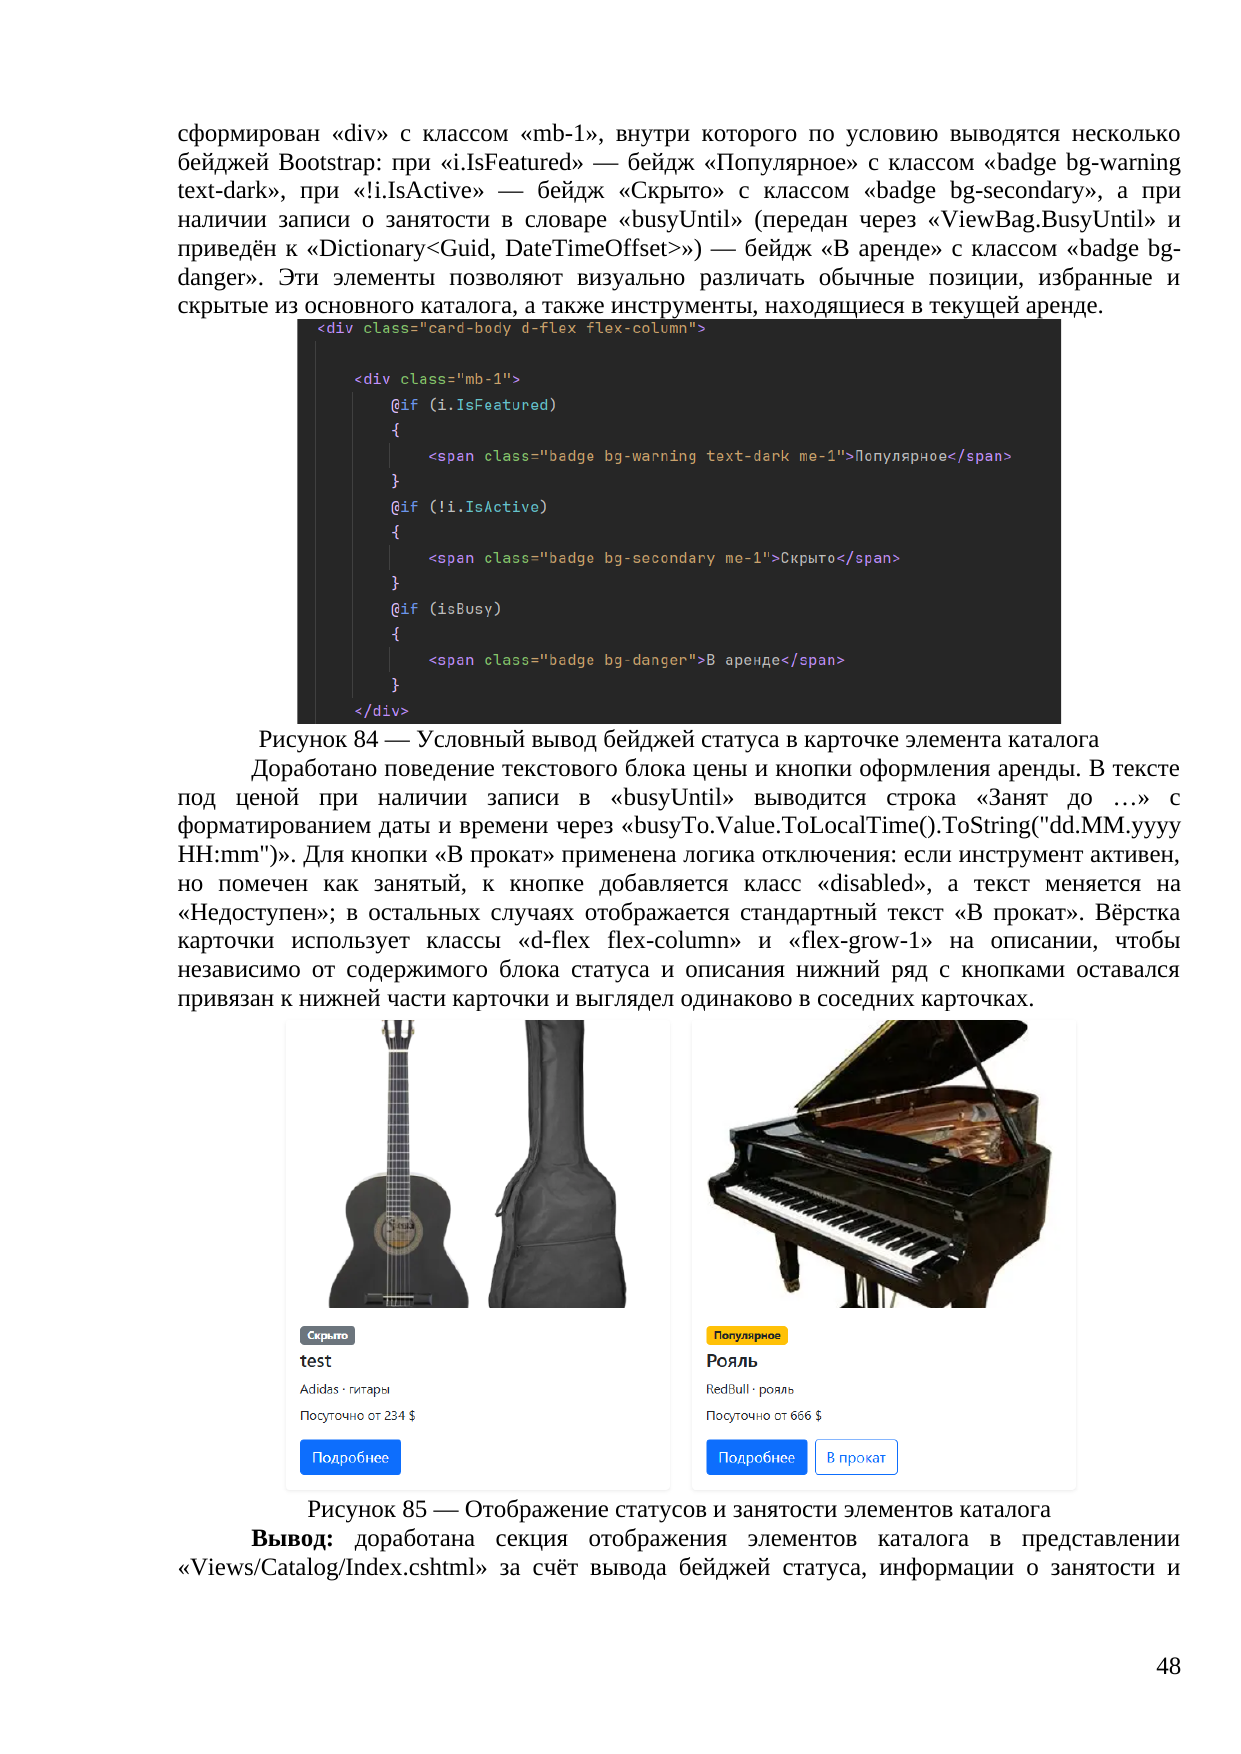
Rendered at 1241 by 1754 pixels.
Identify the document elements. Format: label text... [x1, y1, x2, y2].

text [177, 118, 1181, 319]
picture [277, 1011, 1082, 1495]
picture [297, 319, 1062, 724]
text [177, 1523, 1181, 1581]
text Доработано поведение текстового блока цены и кнопки оформления аренды. В тексте под ценой при наличии записи в «busyUntil» выводится строка «Занят до …» с форматированием даты и времени через «busyTo.Value.ToLocalTime().ToString("dd.MM.yyyy HH:mm")». Для кнопки «В прокат» применена логика отключения: если инструмент активен, но помечен как занятый, к кнопке добавляется класс «disabled», а текст меняется на «Недоступен»; в остальных случаях отображается стандартный текст «В прокат». Вёрстка карточки использует классы «d-flex flex-column» и «flex-grow-1» на описании, чтобы независимо от содержимого блока статуса и описания нижний ряд с кнопками оставался привязан к нижней части карточки и выглядел одинаково в соседних карточках. [177, 753, 1181, 1012]
